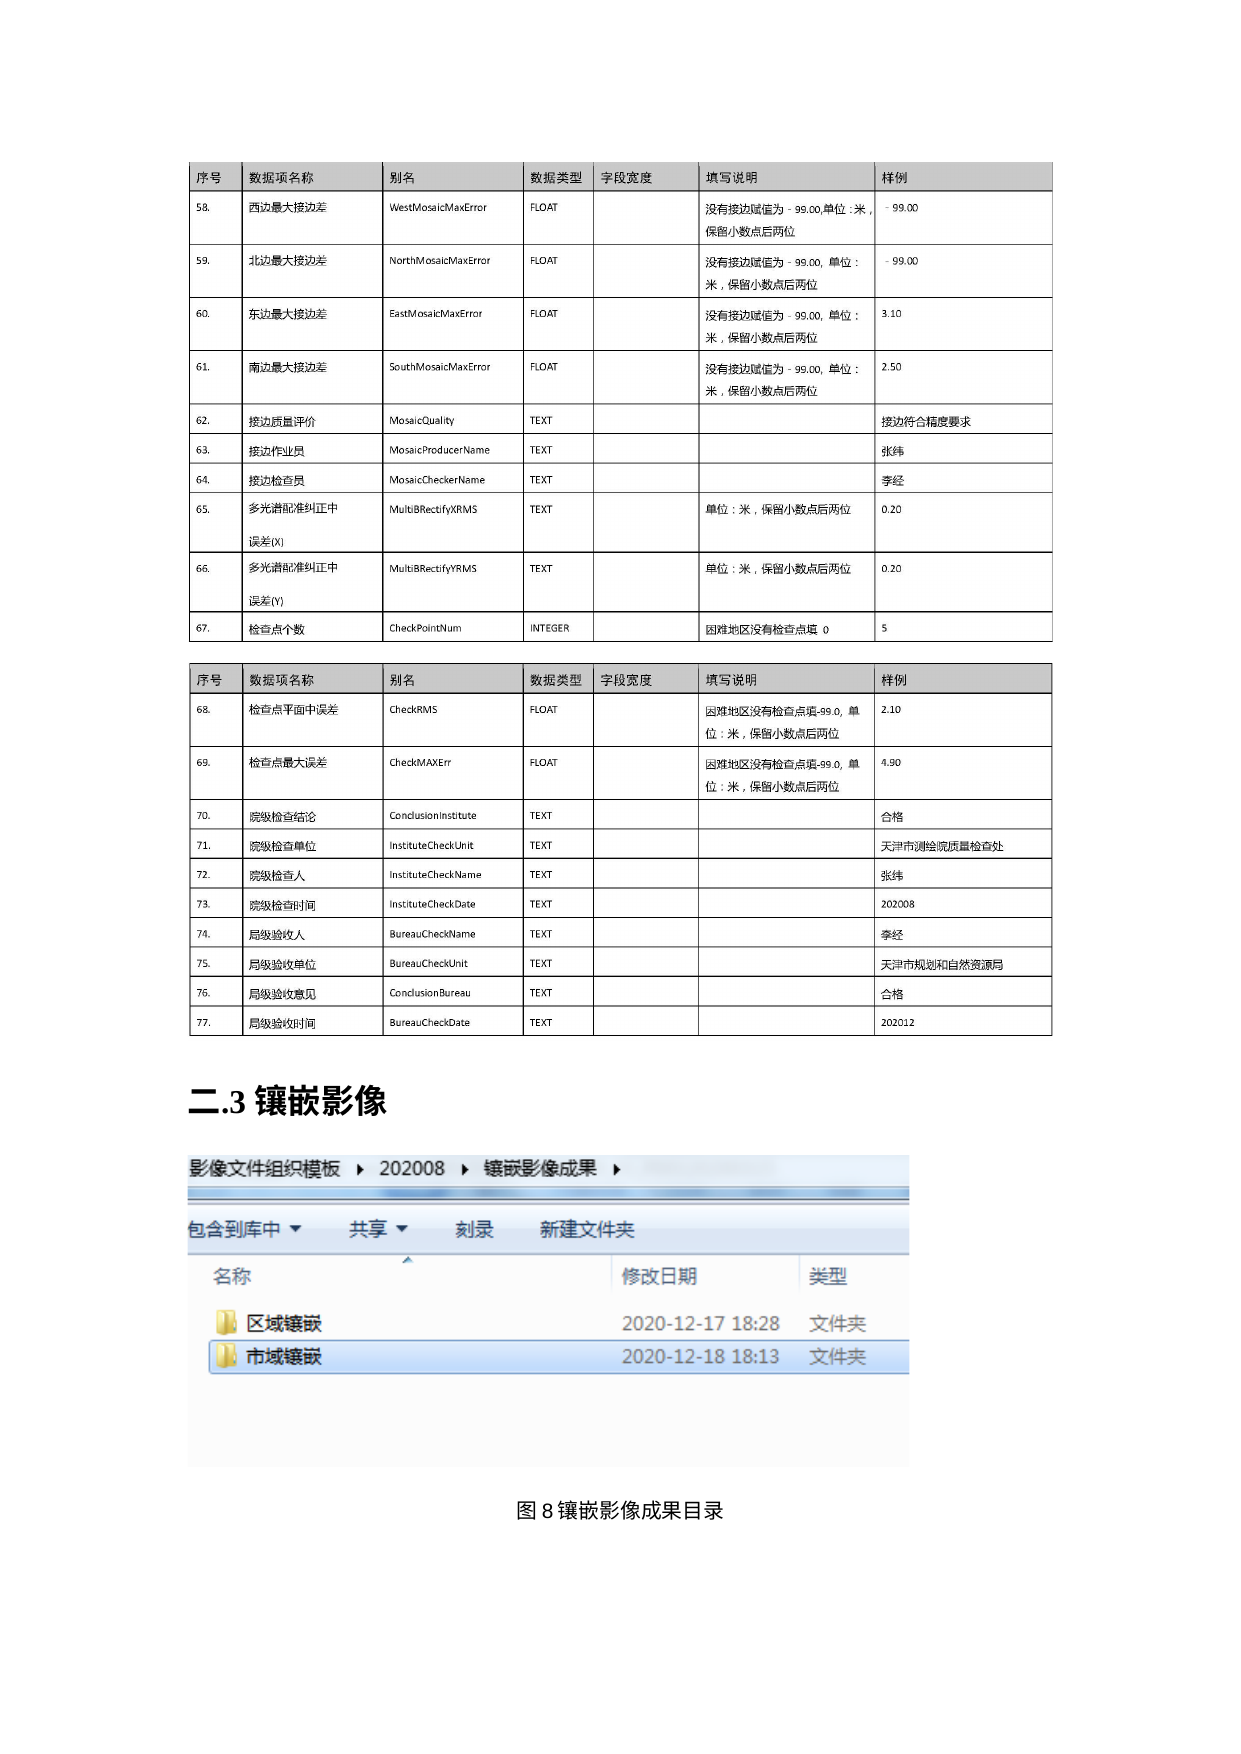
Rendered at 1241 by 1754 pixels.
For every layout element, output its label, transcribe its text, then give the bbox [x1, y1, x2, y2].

subtitle 镶嵌影像 [187, 1066, 1053, 1131]
picture [187, 1155, 910, 1467]
text 图 8镶嵌影像成果目录 [187, 1493, 1053, 1526]
